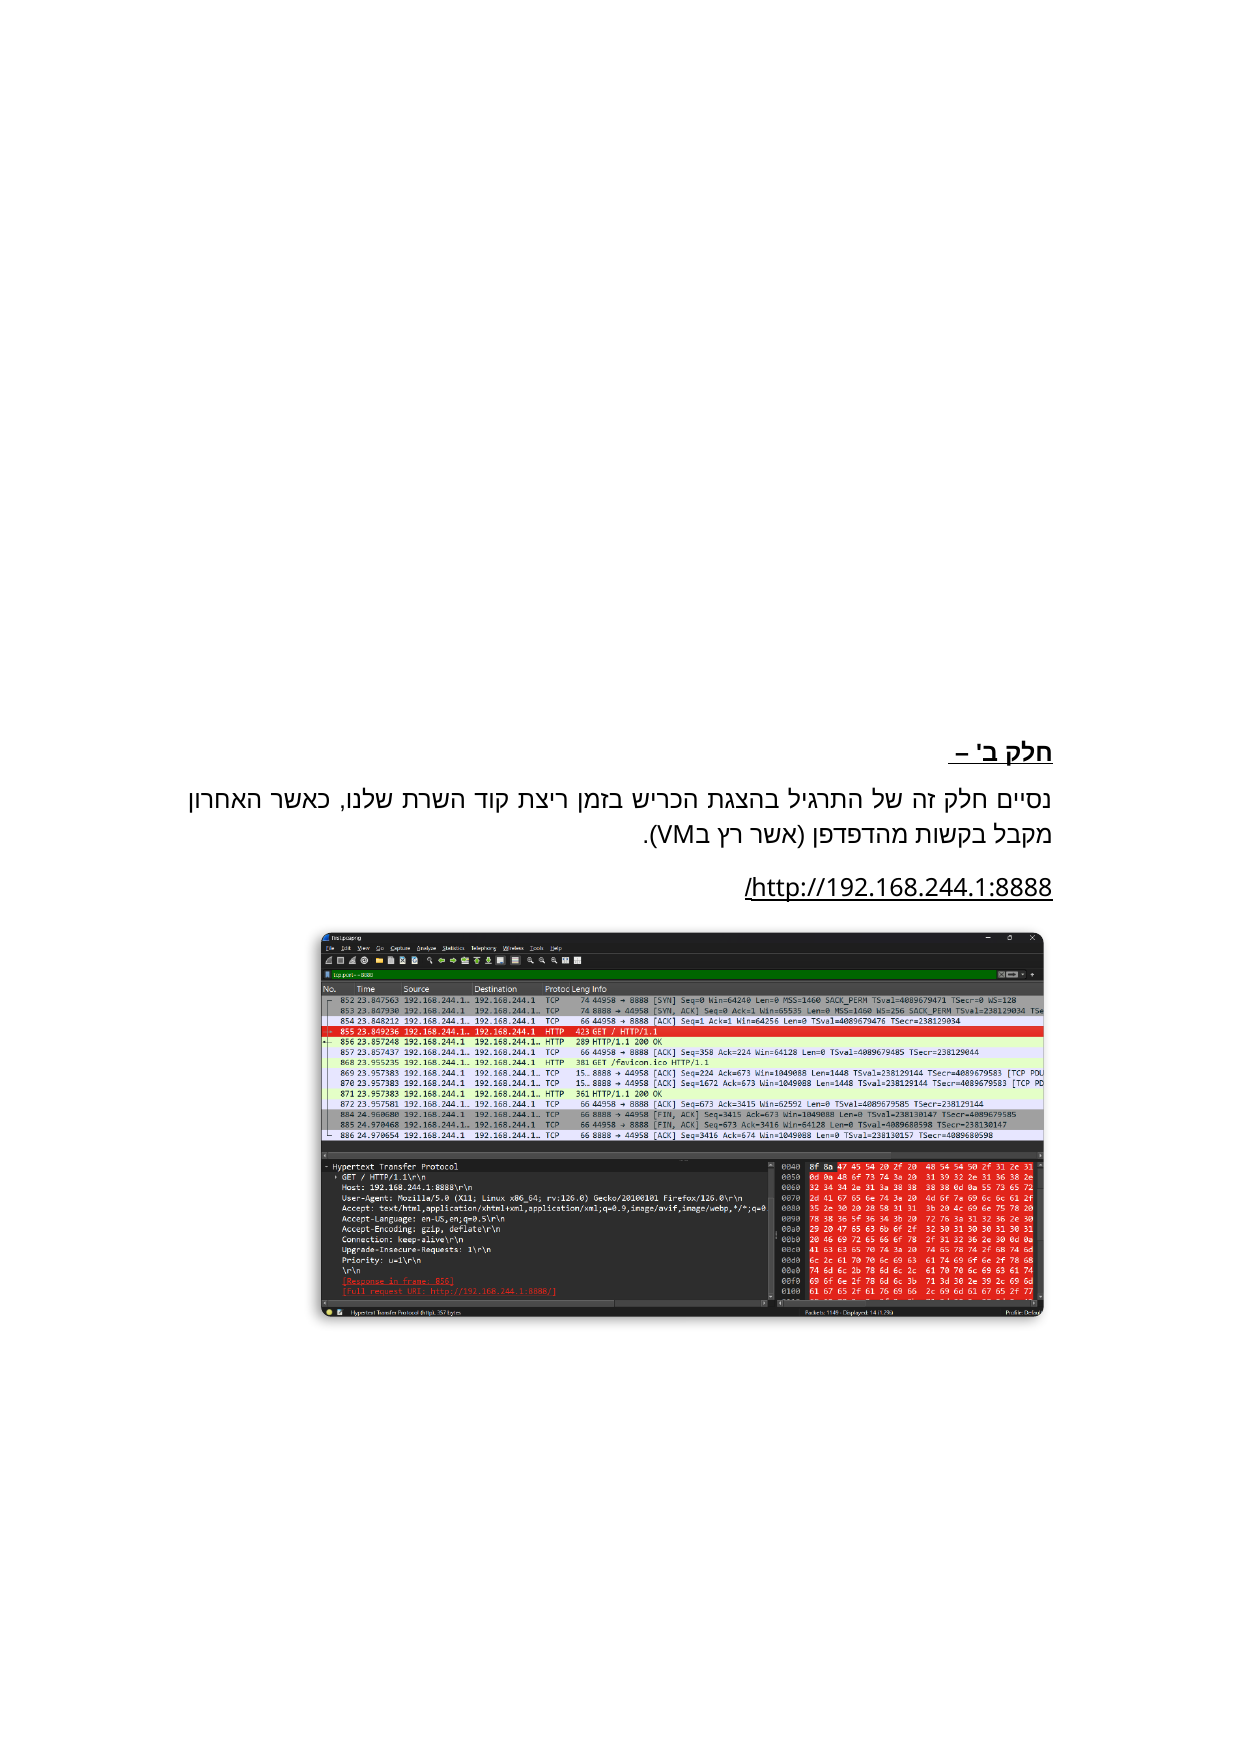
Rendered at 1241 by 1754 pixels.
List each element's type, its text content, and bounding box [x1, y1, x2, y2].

text חלק ב' – [187, 738, 1053, 767]
picture [321, 932, 1044, 1317]
text נסיים חלק זה של התרגיל בהצגת הכריש בזמן ריצת קוד השרת שלנו, כאשר האחרון מקבל בקשות מהדפדפן (אשר רץ בVM). [187, 786, 1053, 851]
text http://192.168.244.1:8888/ [187, 870, 1053, 904]
